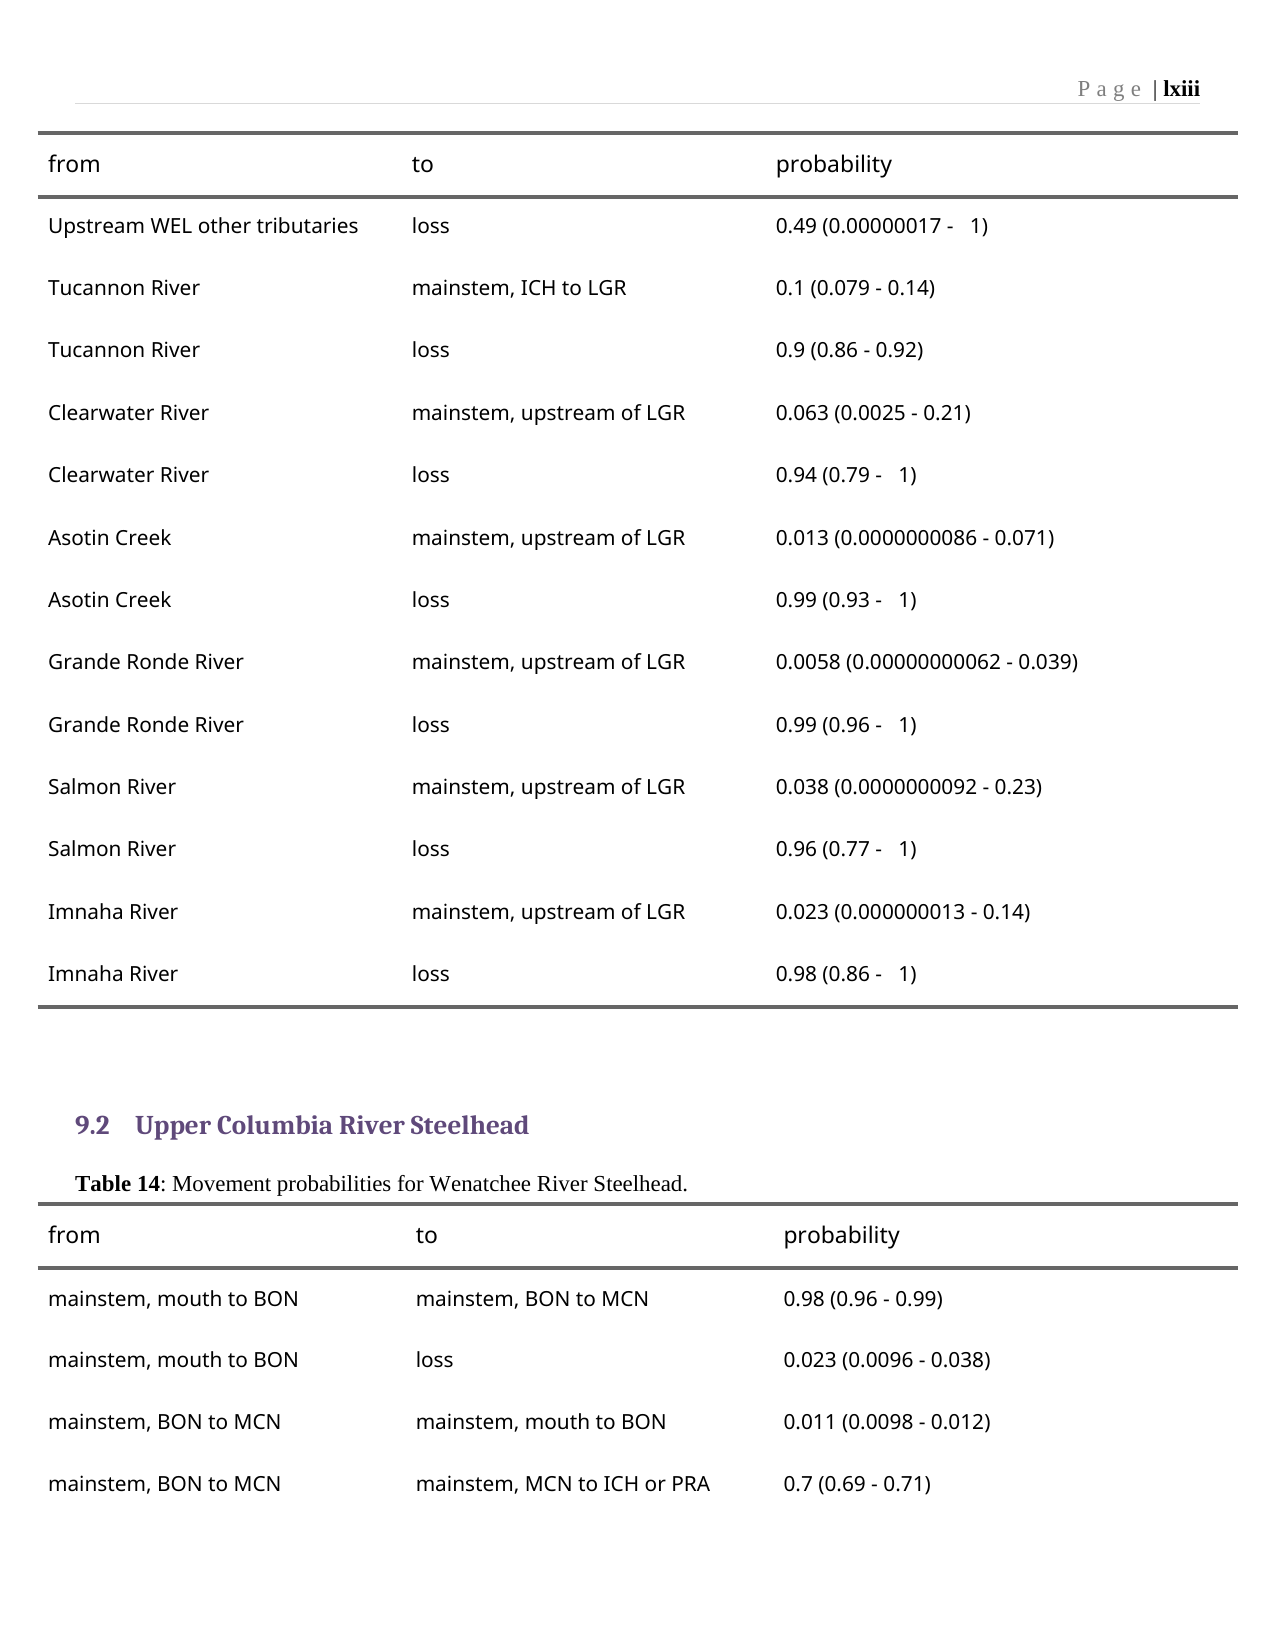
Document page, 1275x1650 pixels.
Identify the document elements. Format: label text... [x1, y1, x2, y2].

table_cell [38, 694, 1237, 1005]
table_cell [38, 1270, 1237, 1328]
text Table : Movement probabilities for Wenatchee River Steelhead. [75, 1171, 1200, 1197]
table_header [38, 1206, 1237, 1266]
table_header probability [765, 135, 1237, 195]
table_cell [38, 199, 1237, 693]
table_header to [401, 135, 765, 195]
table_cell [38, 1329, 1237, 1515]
subtitle Upper Columbia River Steelhead [75, 1110, 1200, 1141]
table_header from [38, 135, 401, 195]
